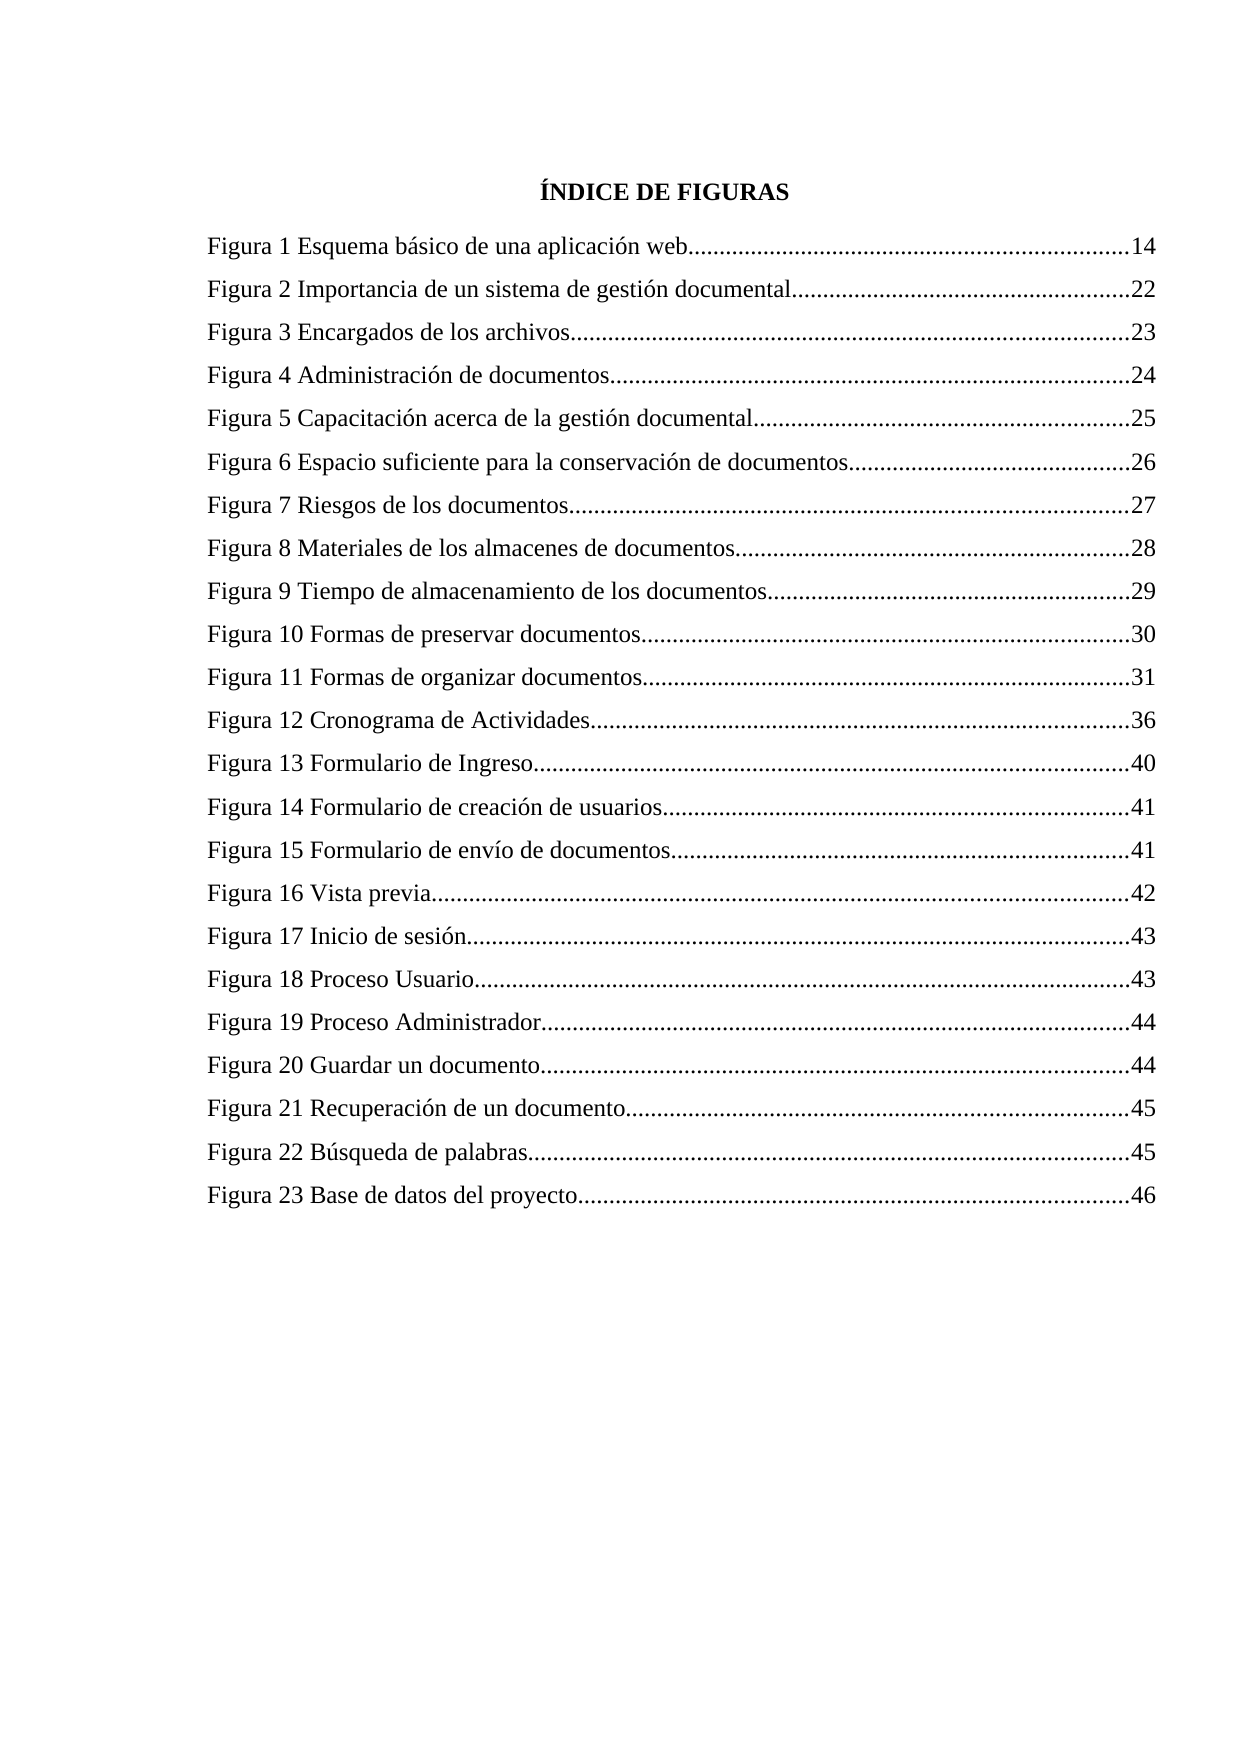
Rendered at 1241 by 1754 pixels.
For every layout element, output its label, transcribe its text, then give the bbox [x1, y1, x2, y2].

text Figura 17 Inicio de sesión 43 [207, 921, 1122, 950]
text Figura 18 Proceso Usuario 43 [207, 964, 1122, 993]
text Figura 20 Guardar un documento 44 [207, 1050, 1122, 1079]
text Figura 11 Formas de organizar documentos. 31 [207, 662, 1122, 691]
text Figura 19 Proceso Administrador 44 [207, 1007, 1122, 1036]
text Figura 14 Formulario de creación de usuarios 41 [207, 792, 1122, 820]
text Figura 13 Formulario de Ingreso 40 [207, 748, 1122, 777]
text Figura 10 Formas de preservar documentos. 30 [207, 619, 1122, 648]
text Figura 3 Encargados de los archivos 23 [207, 317, 1122, 346]
text Figura 22 Búsqueda de palabras 45 [207, 1137, 1122, 1165]
text Figura 21 Recuperación de un documento 45 [207, 1093, 1122, 1122]
text Figura 23 Base de datos del proyecto 46 [207, 1180, 1122, 1208]
text Figura 5 Capacitación acerca de la gestión documental. 25 [207, 403, 1122, 432]
text Figura 12 Cronograma de Actividades 36 [207, 705, 1122, 734]
text Figura 6 Espacio suficiente para la conservación de documentos. 26 [207, 447, 1122, 475]
text ÍNDICE DE FIGURAS [207, 177, 1122, 206]
text Figura 1 Esquema básico de una aplicación web. 14 [207, 231, 1122, 260]
text Figura 9 Tiempo de almacenamiento de los documentos. 29 [207, 576, 1122, 605]
text Figura 16 Vista previa 42 [207, 878, 1122, 907]
text Figura 15 Formulario de envío de documentos 41 [207, 835, 1122, 863]
text Figura 7 Riesgos de los documentos. 27 [207, 490, 1122, 518]
text Figura 8 Materiales de los almacenes de documentos. 28 [207, 533, 1122, 562]
text Figura 4 Administración de documentos. 24 [207, 360, 1122, 389]
text Figura 2 Importancia de un sistema de gestión documental. 22 [207, 274, 1122, 303]
